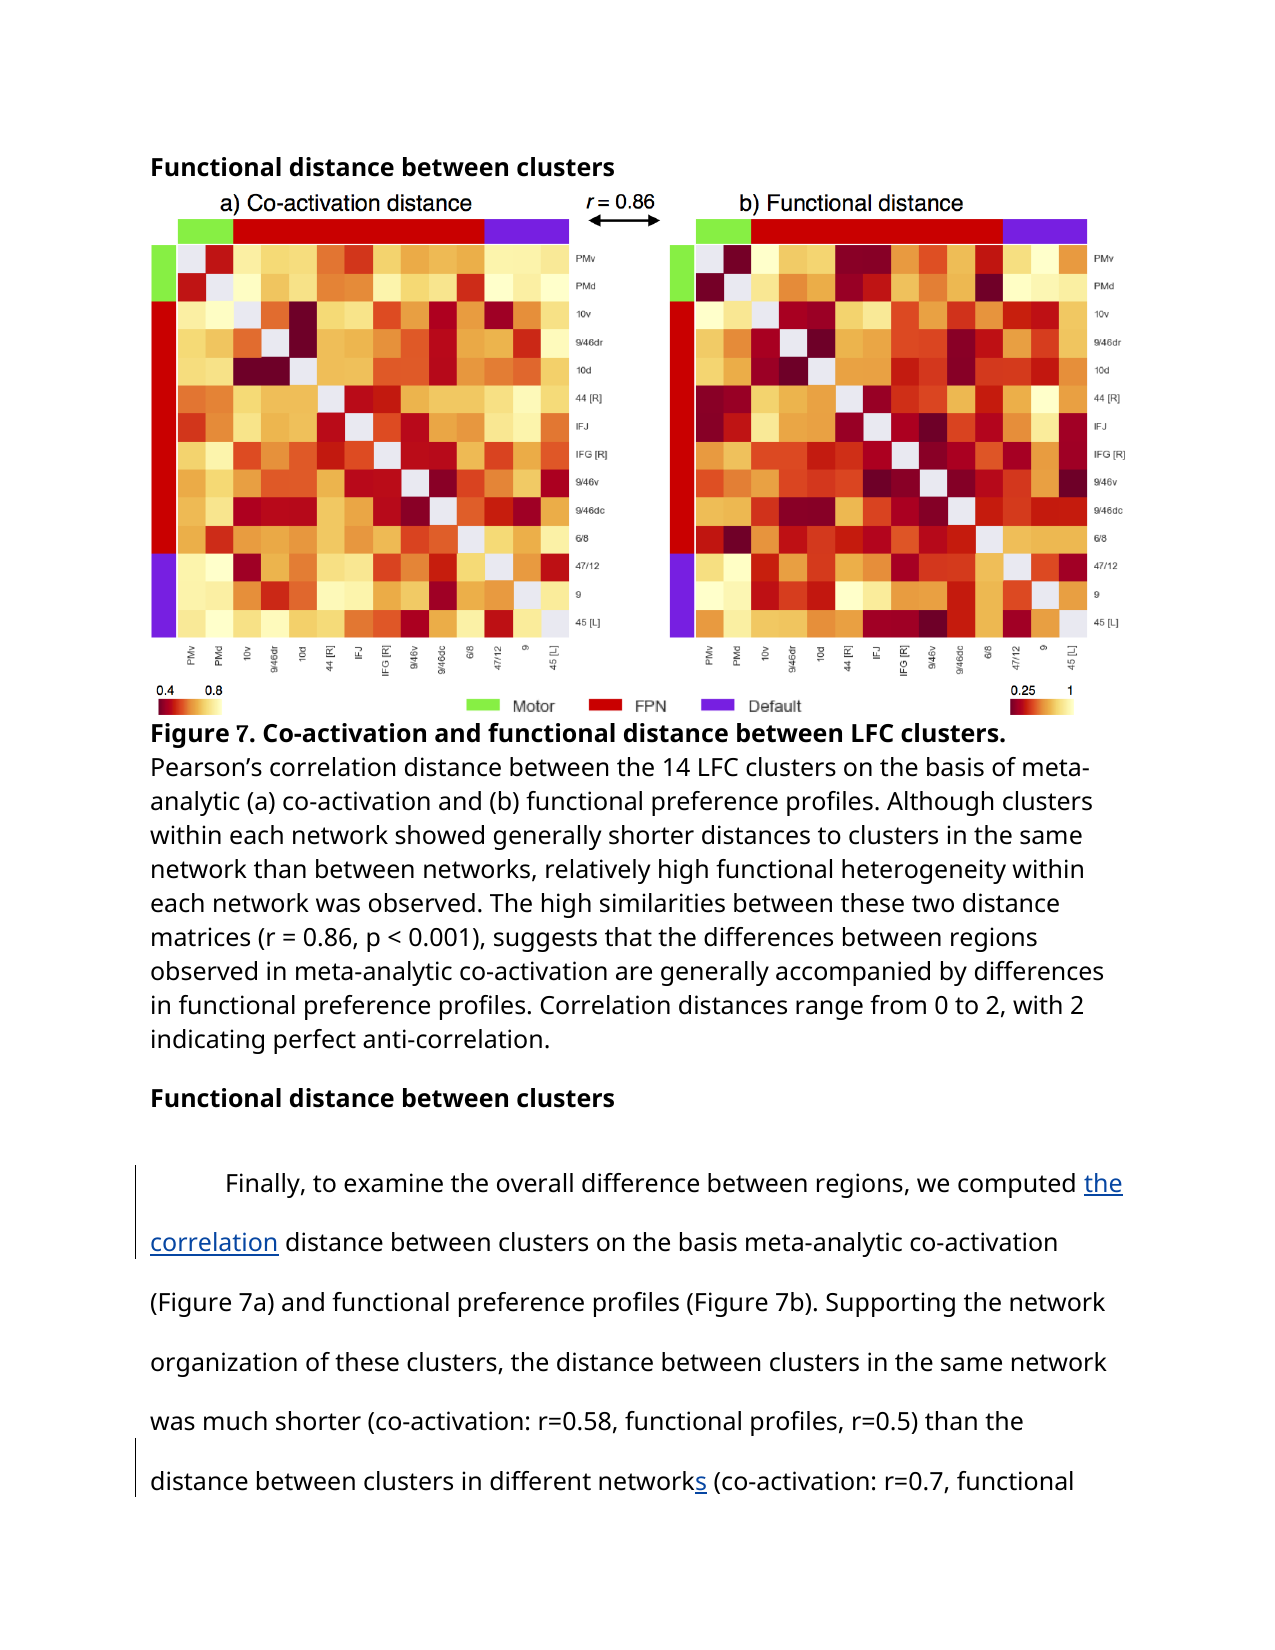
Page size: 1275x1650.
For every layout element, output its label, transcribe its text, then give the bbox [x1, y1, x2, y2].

text Functional distance between clustersFigure 7. Co-activation and functional distance between LFC clusters. Pearson’s correlation distance between the 14 LFC clusters on the basis of meta-analytic (a) co-activation and (b) functional preference profiles. Although clusters within each network showed generally shorter distances to clusters in the same network than between networks, relatively high functional heterogeneity within each network was observed. The high similarities between these two distance matrices (r = 0.86, p < 0.001), suggests that the differences between regions observed in meta-analytic co-activation are generally accompanied by differences in functional preference profiles. Correlation distances range from 0 to 2, with 2 indicating perfect anti-correlation. [150, 716, 1125, 1056]
picture [150, 184, 1125, 716]
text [150, 1165, 1125, 1497]
text Functional distance between clusters [150, 1081, 1125, 1115]
